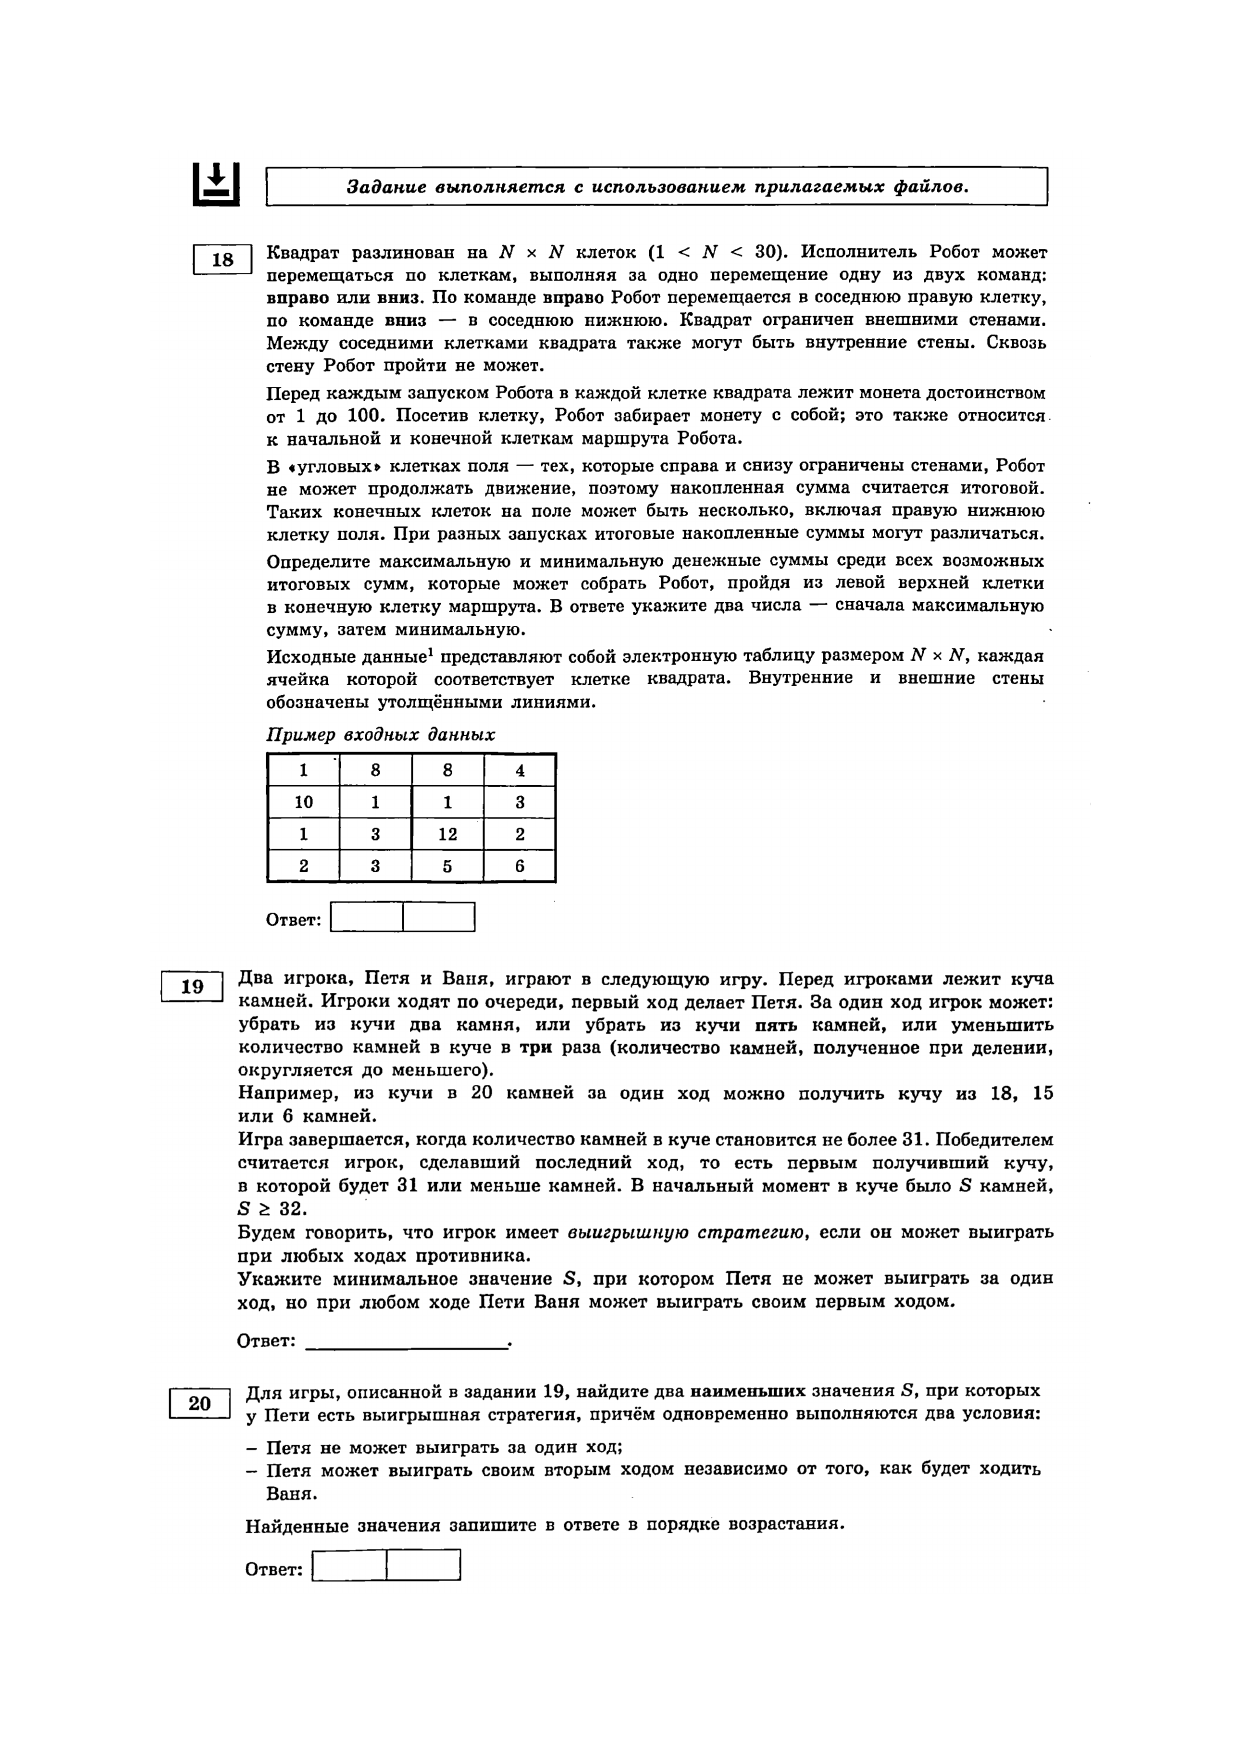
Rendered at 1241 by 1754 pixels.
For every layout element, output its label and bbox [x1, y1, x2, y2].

picture [150, 956, 1091, 1363]
picture [150, 1366, 1091, 1594]
picture [150, 150, 1091, 952]
